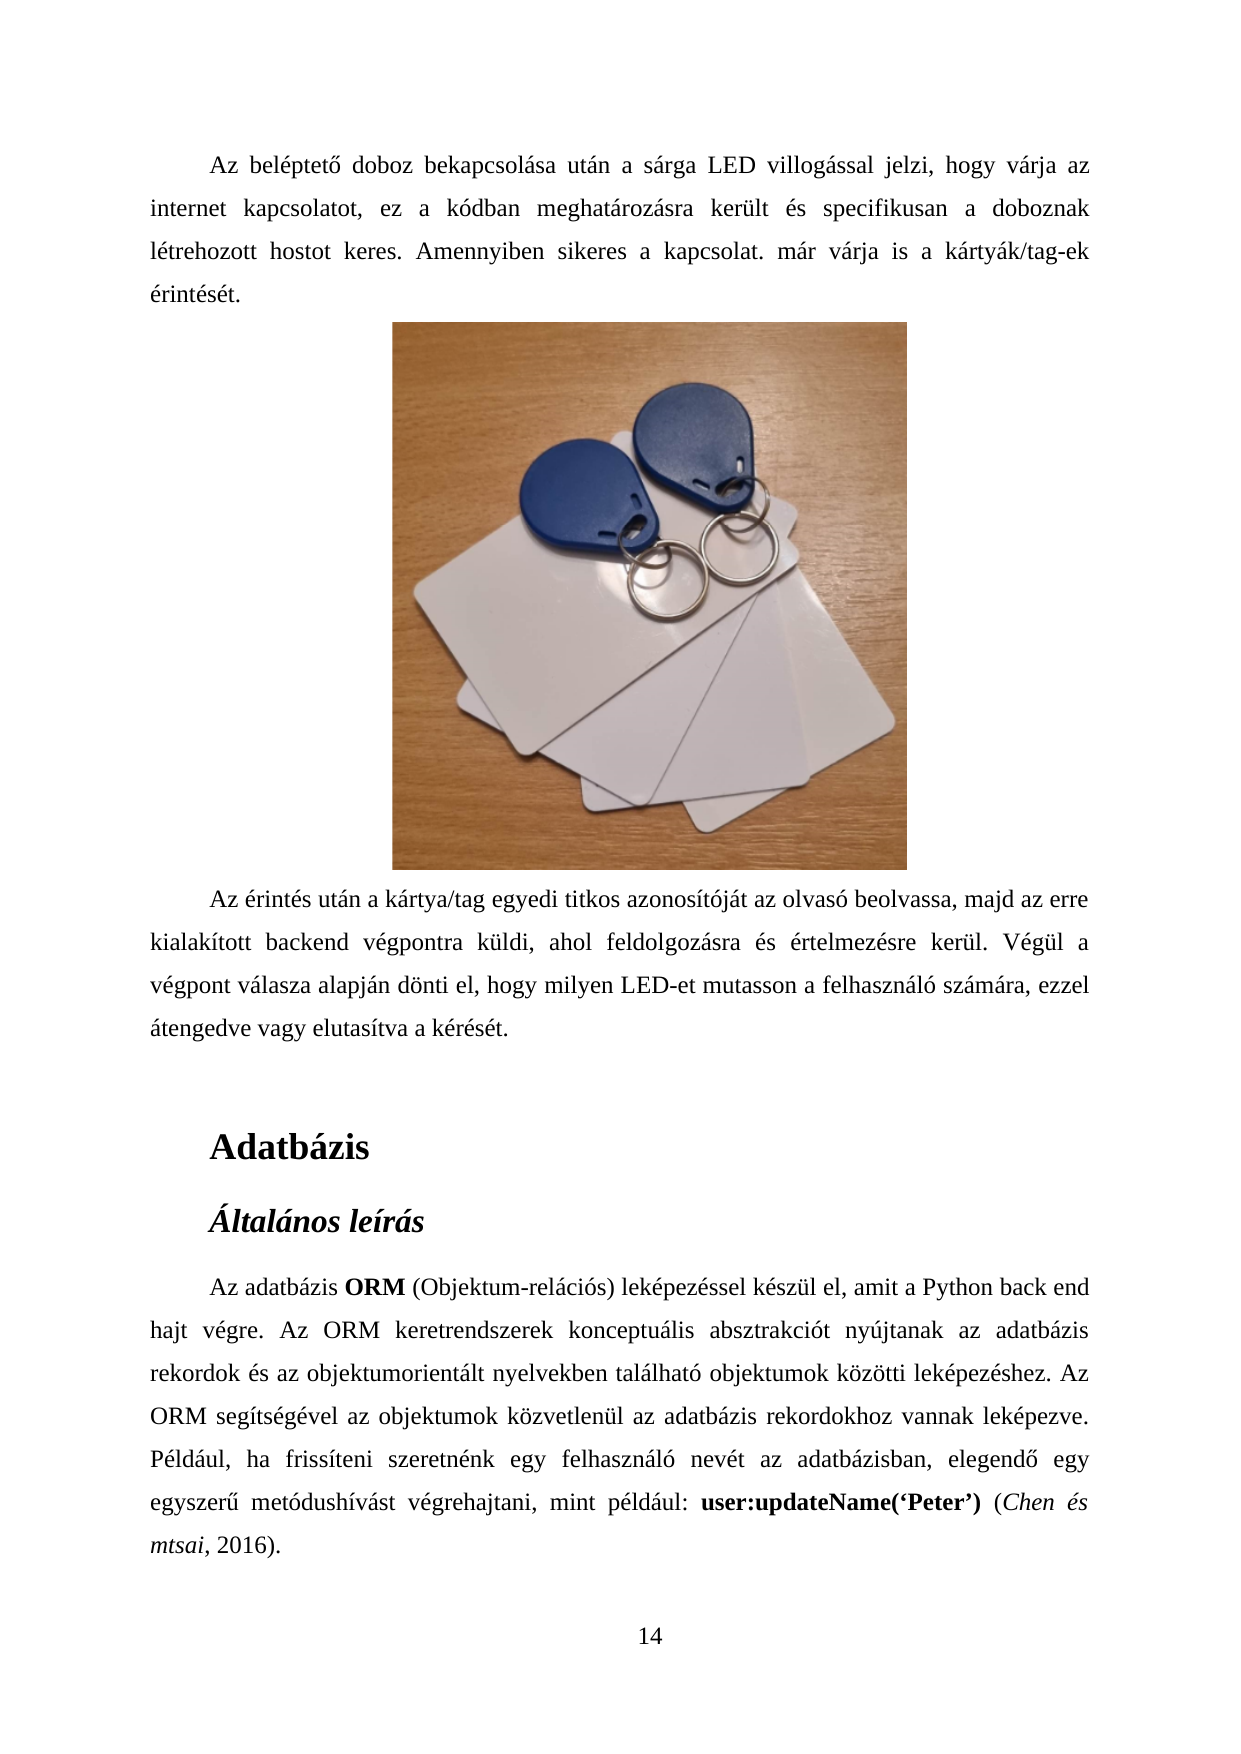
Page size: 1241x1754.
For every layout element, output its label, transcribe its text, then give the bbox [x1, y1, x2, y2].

text Az érintés után a kártya/tag egyedi titkos azonosítóját az olvasó beolvassa, majd az erre kialakított backend végpontra küldi, ahol feldolgozásra és értelmezésre kerül. Végül a végpont válasza alapján dönti el, hogy milyen LED-et mutasson a felhasználó számára, ezzel átengedve vagy elutasítva a kérését. [150, 884, 1090, 1042]
text Az adatbázis ORM (Objektum-relációs) leképezéssel készül el, amit a Python back end hajt végre. Az ORM keretrendszerek konceptuális absztrakciót nyújtanak az adatbázis rekordok és az objektumorientált nyelvekben található objektumok közötti leképezéshez. Az ORM segítségével az objektumok közvetlenül az adatbázis rekordokhoz vannak leképezve. Például, ha frissíteni szeretnénk egy felhasználó nevét az adatbázisban, elegendő egy egyszerű metódushívást végrehajtani, mint például: user:updateName(‘Peter’) (Chen és mtsai, 2016). [150, 1272, 1090, 1559]
subtitle Adatbázis [150, 1124, 1090, 1167]
picture [392, 322, 907, 870]
subtitle Általános leírás [150, 1202, 1090, 1240]
text Az beléptető doboz bekapcsolása után a sárga LED villogással jelzi, hogy várja az internet kapcsolatot, ez a kódban meghatározásra került és specifikusan a doboznak létrehozott hostot keres. Amennyiben sikeres a kapcsolat. már várja is a kártyák/tag-ek érintését. [150, 150, 1090, 308]
